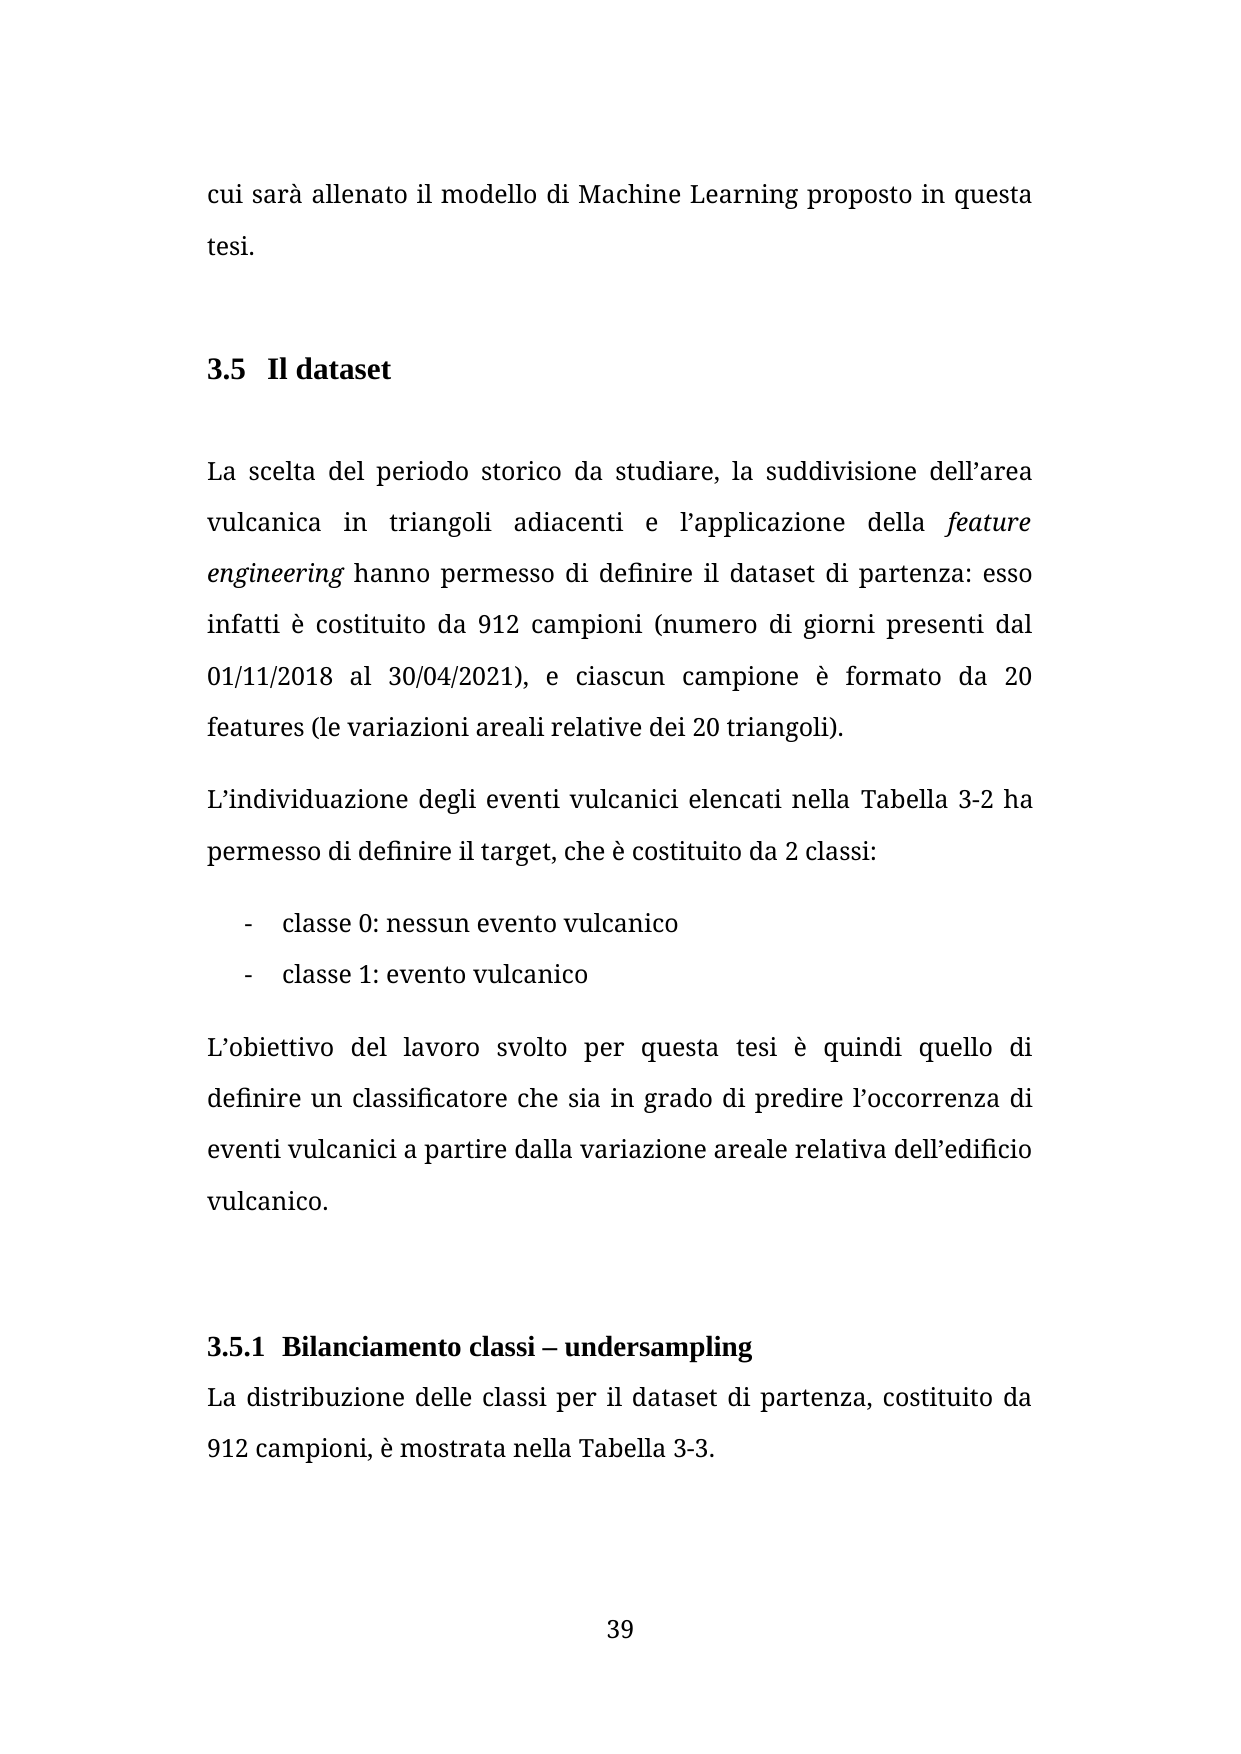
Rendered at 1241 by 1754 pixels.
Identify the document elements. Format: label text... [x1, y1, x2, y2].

text L’individuazione degli eventi vulcanici elencati nella Tabella 2-2 ha permesso di definire il target, che è costituito da 2 classi: [207, 782, 1033, 867]
list classe 1: evento vulcanico [244, 957, 1033, 991]
subtitle Il dataset [207, 350, 1033, 386]
text La distribuzione delle classi per il dataset di partenza, costituito da 912 campioni, è mostrata nella Tabella 3-3. [207, 1379, 1033, 1464]
text L’obiettivo del lavoro svolto per questa tesi è quindi quello di definire un classificatore che sia in grado di predire l’occorrenza di eventi vulcanici a partire dalla variazione areale relativa dell’edificio vulcanico. [207, 1030, 1033, 1217]
subtitle Bilanciamento classi – undersampling [207, 1329, 1033, 1362]
text La scelta del periodo storico da studiare, la suddivisione dell’area vulcanica in triangoli adiacenti e l’applicazione della feature engineering hanno permesso di definire il dataset di partenza: esso infatti è costituito da 912 campioni (numero di giorni presenti dal 01/11/2018 al 30/04/2021), e ciascun campione è formato da 20 features (le variazioni areali relative dei 20 triangoli). [207, 454, 1033, 743]
list classe 0: nessun evento vulcanico [244, 906, 1033, 940]
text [207, 177, 1033, 262]
